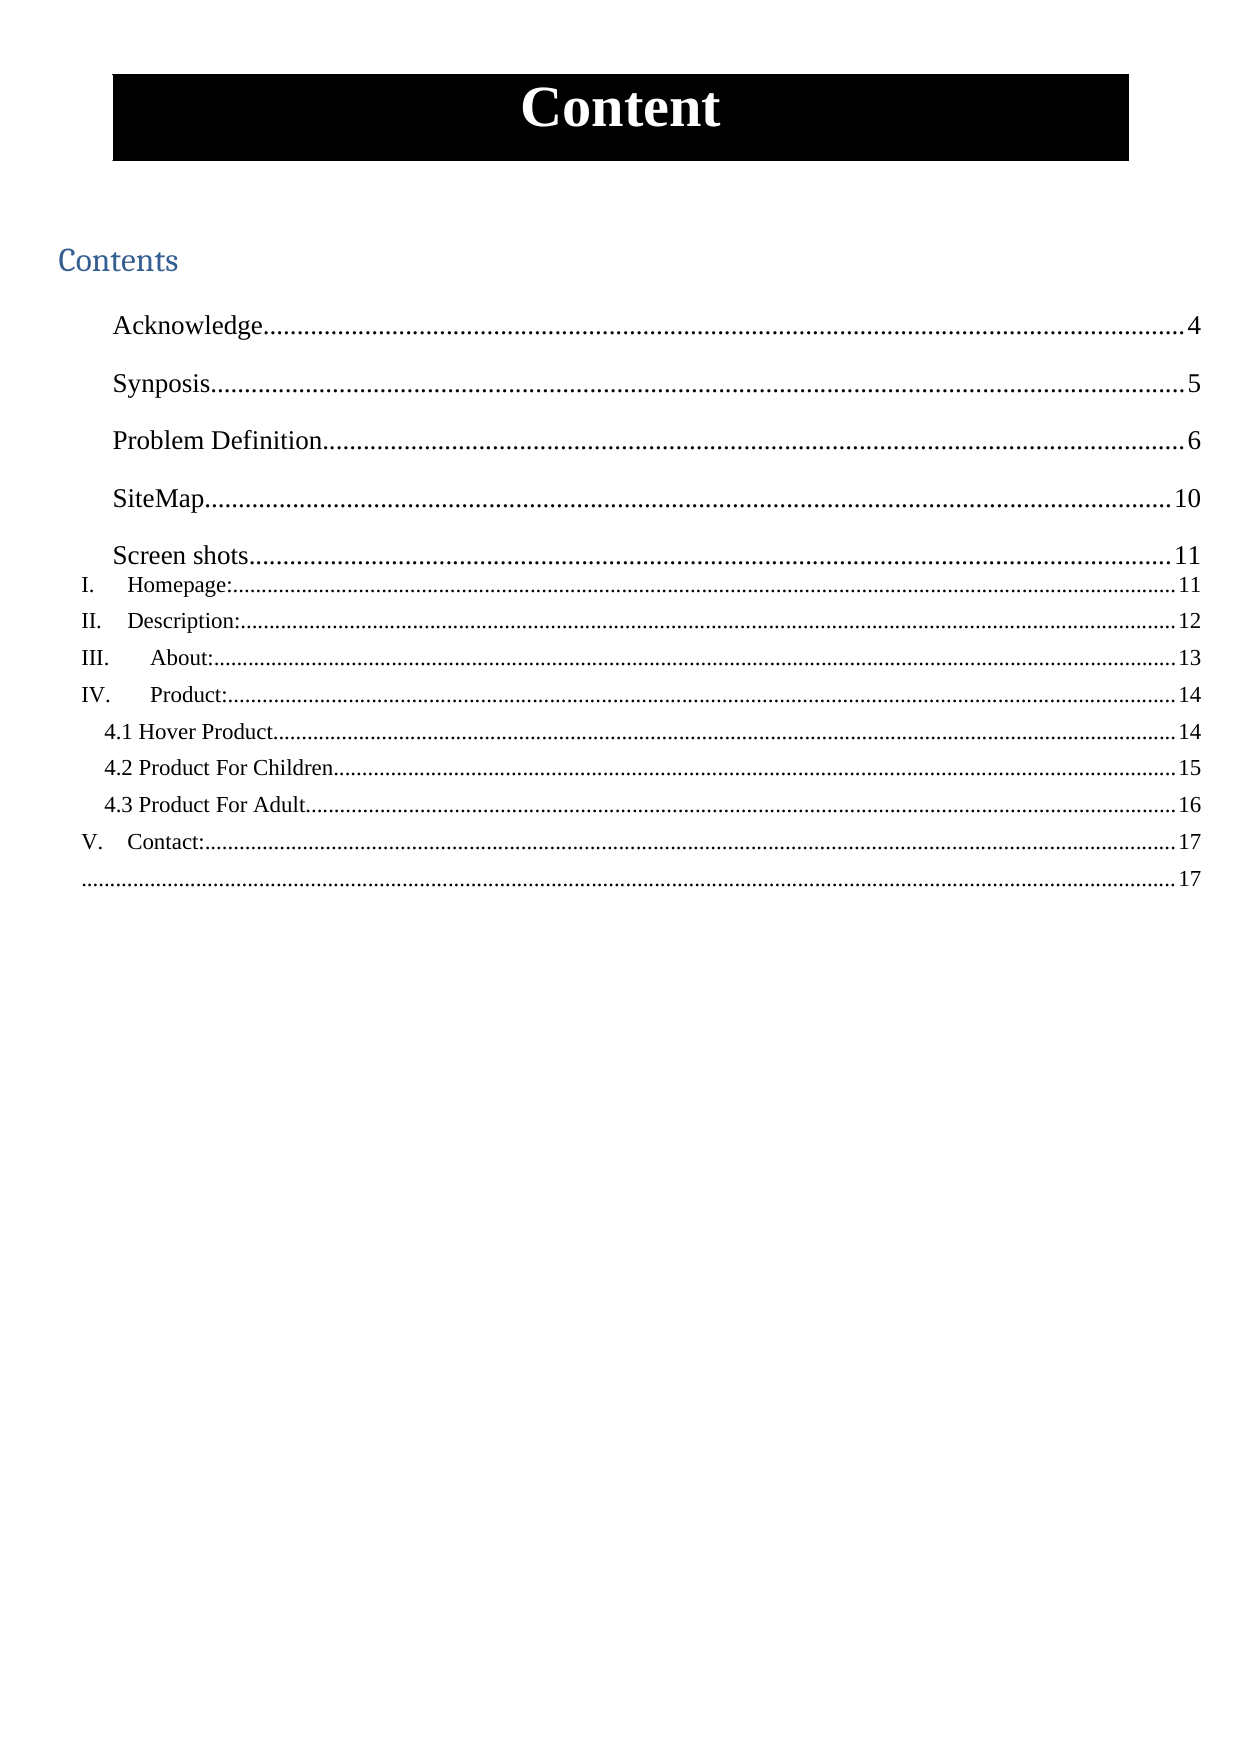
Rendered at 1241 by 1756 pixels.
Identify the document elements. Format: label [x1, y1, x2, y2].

picture [112, 74, 1129, 161]
